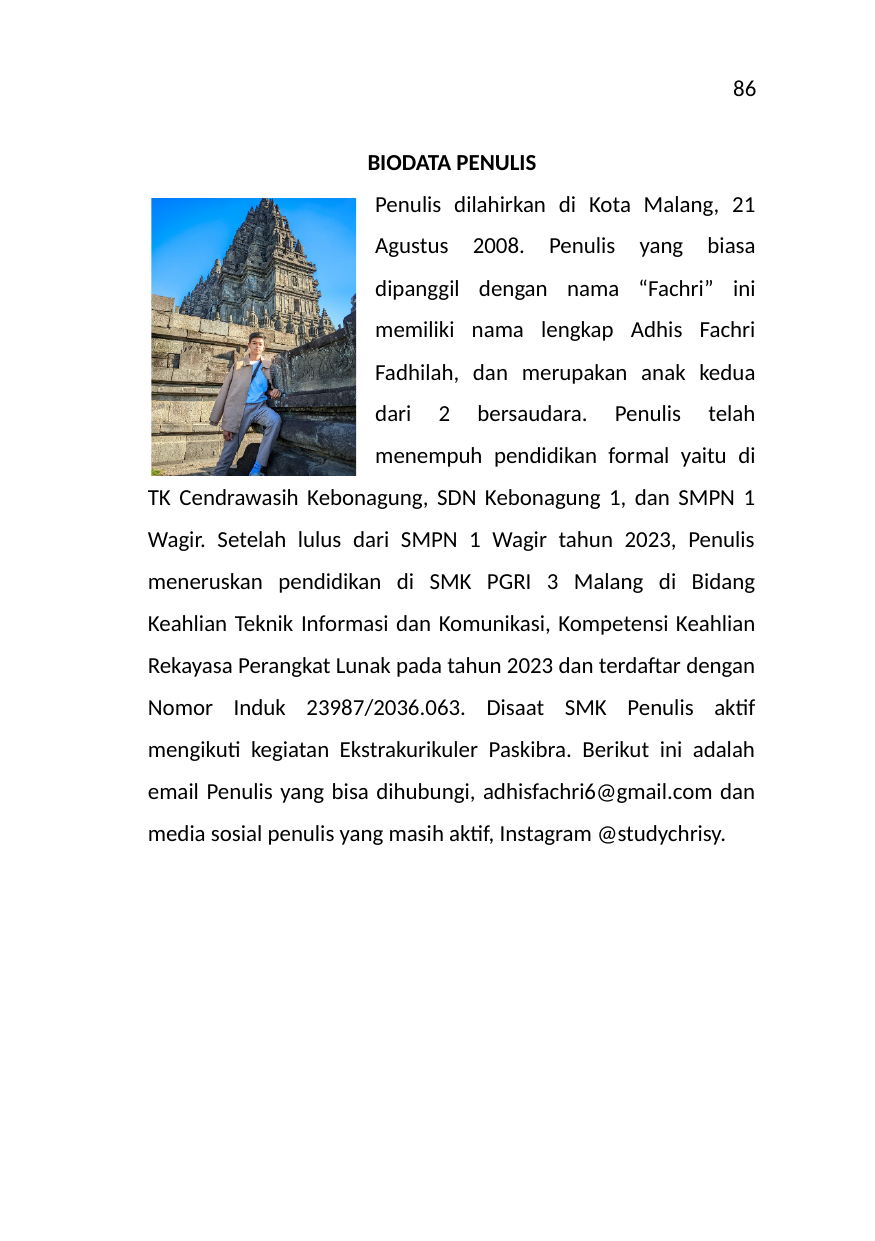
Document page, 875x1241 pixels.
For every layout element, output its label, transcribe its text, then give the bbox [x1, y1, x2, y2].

picture [150, 198, 356, 473]
subtitle BIODATA PENULIS [148, 148, 756, 176]
text Penulis dilahirkan di Kota Malang, 21 Agustus 2008. Penulis yang biasa dipanggil dengan nama “Fachri” ini memiliki nama lengkap Adhis Fachri Fadhilah, dan merupakan anak kedua dari 2 bersaudara. Penulis telah menempuh pendidikan formal yaitu di TK Cendrawasih Kebonagung, SDN Kebonagung 1, dan SMPN 1 Wagir. Setelah lulus dari SMPN 1 Wagir tahun 2023, Penulis meneruskan pendidikan di SMK PGRI 3 Malang di Bidang Keahlian Teknik Informasi dan Komunikasi, Kompetensi Keahlian Rekayasa Perangkat Lunak pada tahun 2023 dan terdaftar dengan Nomor Induk 23987/2036.063. Disaat SMK Penulis aktif mengikuti kegiatan Ekstrakurikuler Paskibra. Berikut ini adalah email Penulis yang bisa dihubungi, adhisfachri6@gmail.com dan media sosial penulis yang masih aktif, Instagram @studychrisy. [148, 190, 756, 847]
